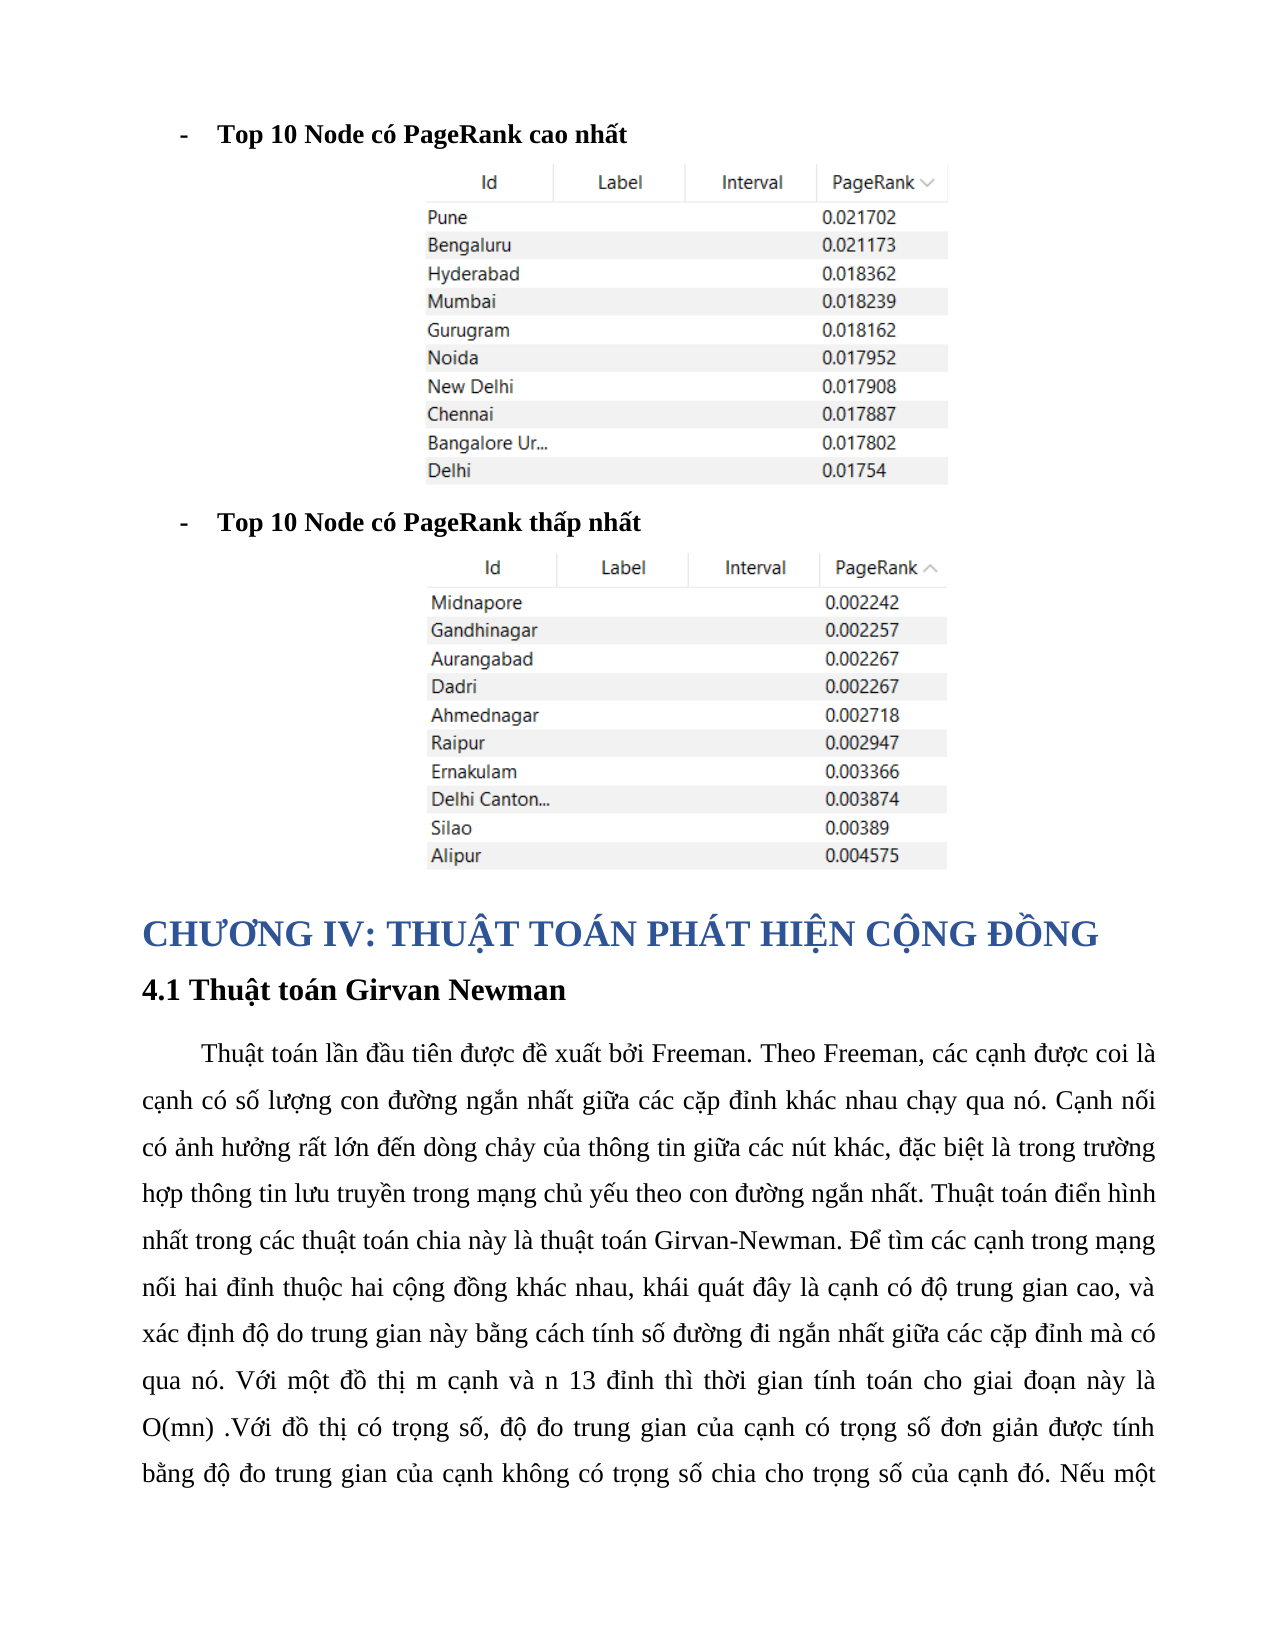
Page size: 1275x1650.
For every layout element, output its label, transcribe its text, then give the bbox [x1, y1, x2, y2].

picture [426, 553, 947, 871]
subtitle 4.1 Thuật toán Girvan Newman [142, 971, 1157, 1007]
subtitle CHƯƠNG IV: THUẬT TOÁN PHÁT HIỆN CỘNG ĐỒNG [142, 911, 1157, 954]
picture [425, 164, 949, 491]
list Top 10 Node có PageRank thấp nhất [179, 507, 1157, 538]
list Top 10 Node có PageRank cao nhất [179, 118, 1157, 149]
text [142, 1037, 1157, 1488]
